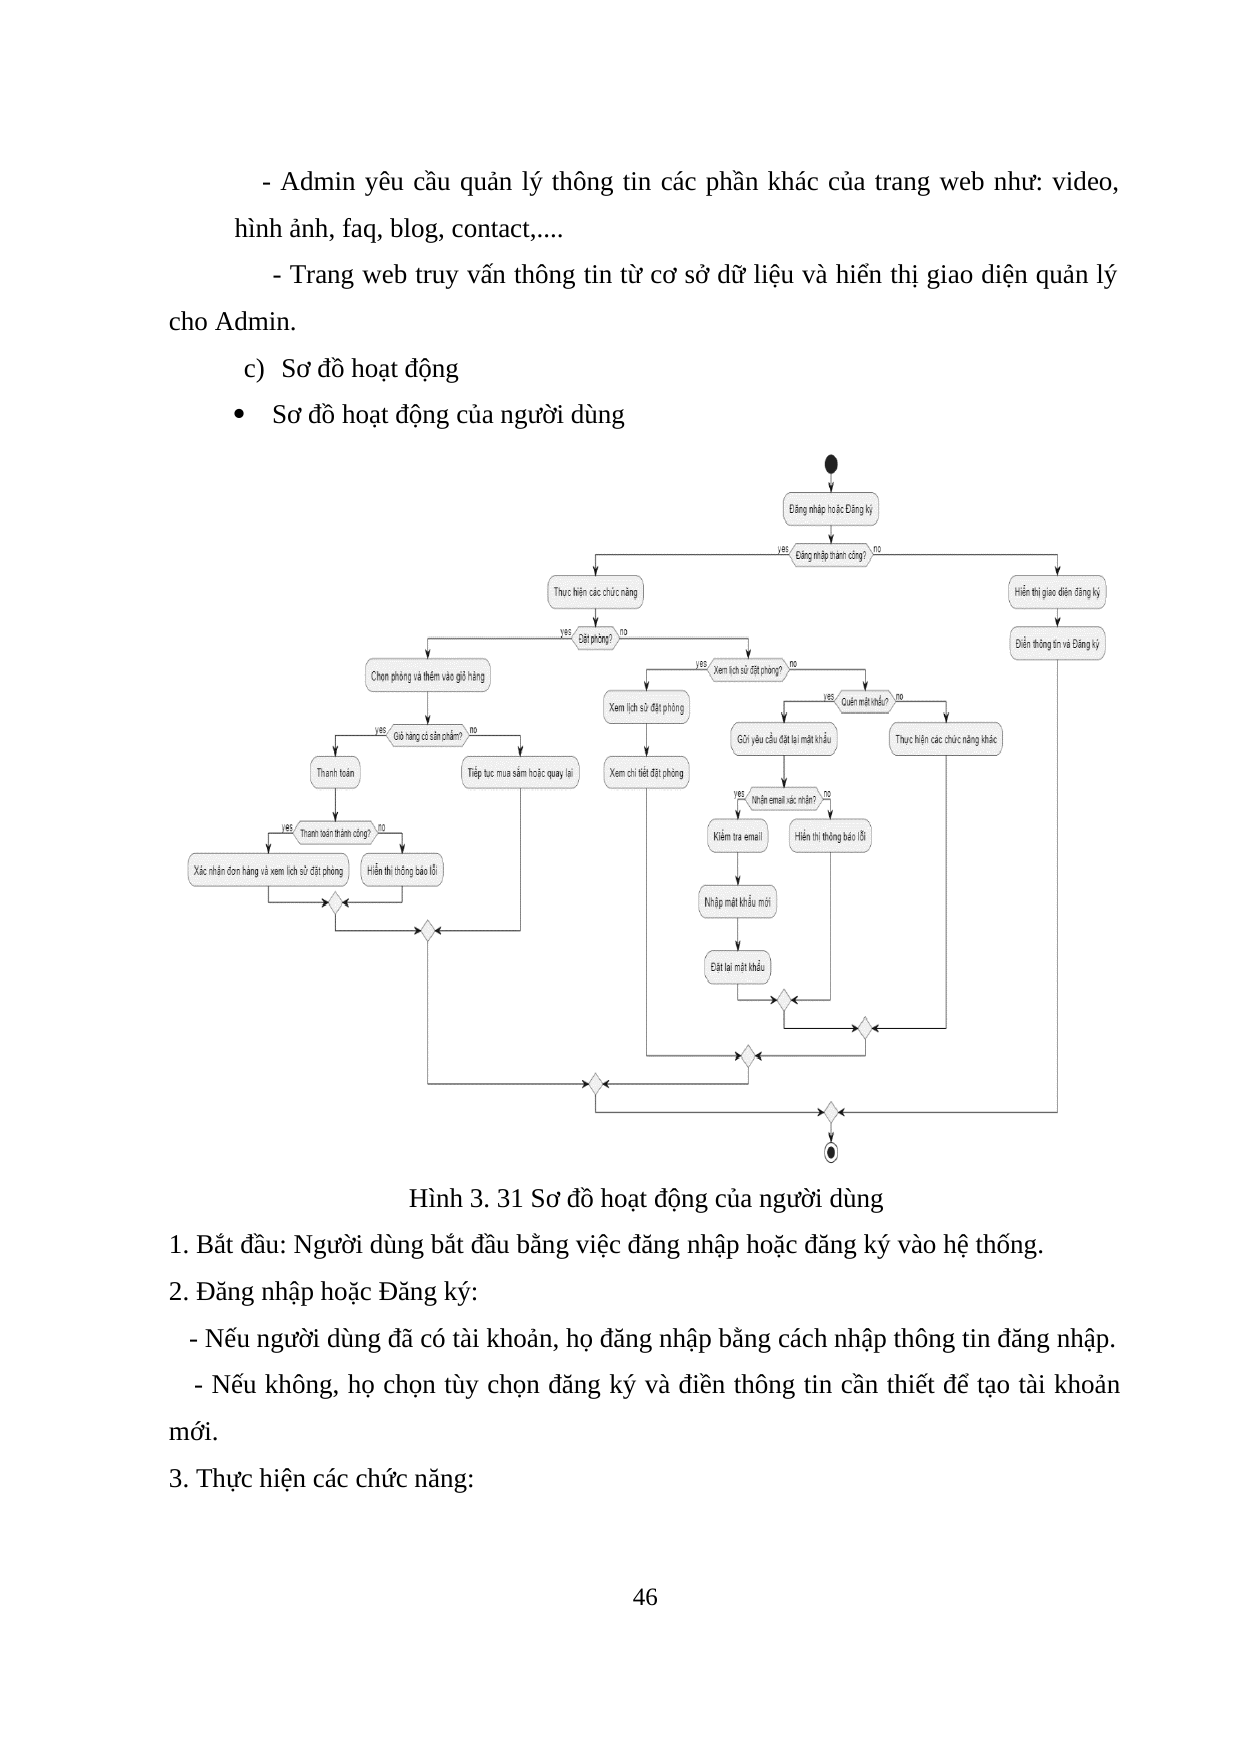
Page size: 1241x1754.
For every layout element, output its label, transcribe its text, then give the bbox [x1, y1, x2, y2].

picture [181, 446, 1112, 1173]
text - Trang web truy vấn thông tin từ cơ sở dữ liệu và hiển thị giao diện quản lý cho Admin. [169, 258, 1122, 336]
text - Admin yêu cầu quản lý thông tin các phần khác của trang web như: video, hình ảnh, faq, blog, contact,.... [234, 165, 1122, 243]
text - Nếu người dùng đã có tài khoản, họ đăng nhập bằng cách nhập thông tin đăng nhập. [169, 1322, 1122, 1353]
text 3. Thực hiện các chức năng: [169, 1462, 1122, 1493]
list Sơ đồ hoạt động của người dùng [234, 398, 1122, 430]
list Sơ đồ hoạt động [244, 352, 1122, 383]
text 2. Đăng nhập hoặc Đăng ký: [169, 1275, 1122, 1306]
text - Nếu không, họ chọn tùy chọn đăng ký và điền thông tin cần thiết để tạo tài khoản mới. [169, 1368, 1122, 1446]
